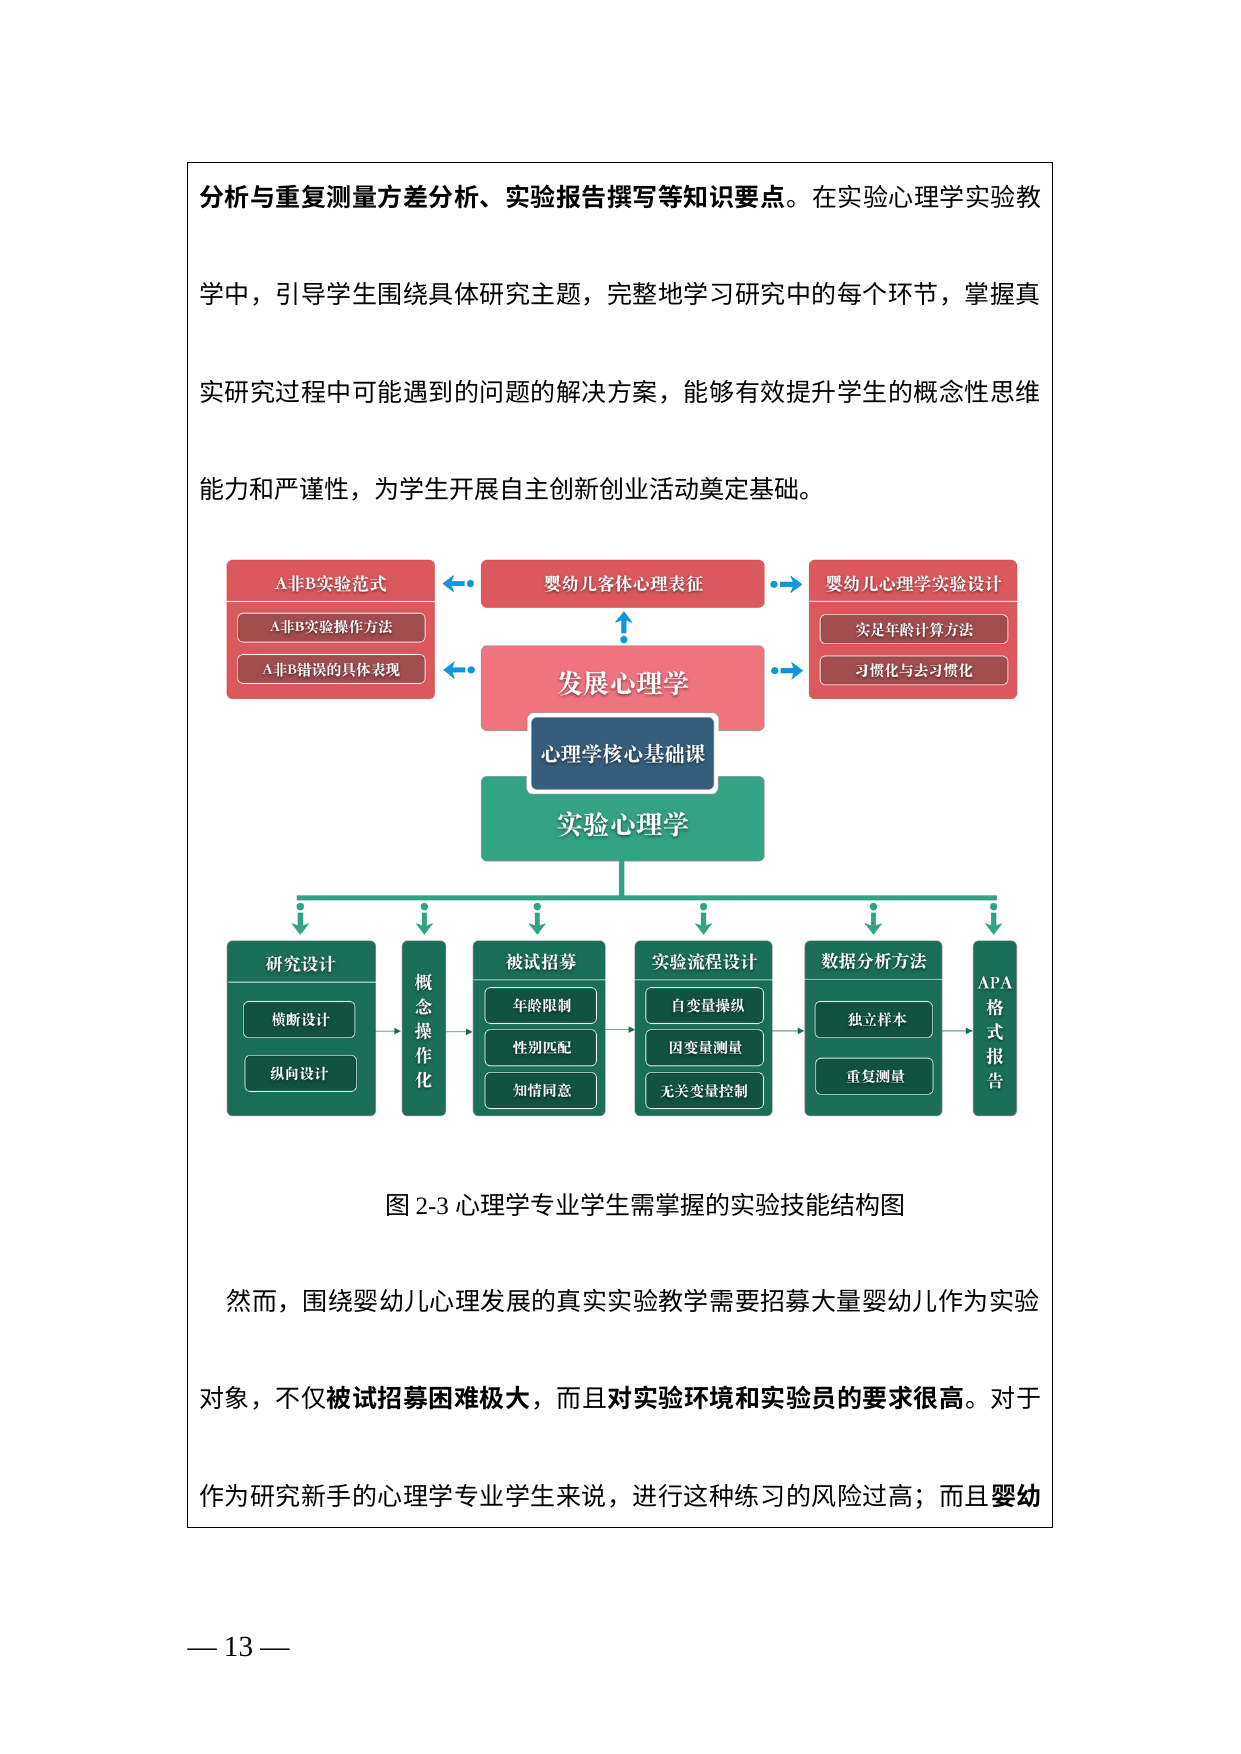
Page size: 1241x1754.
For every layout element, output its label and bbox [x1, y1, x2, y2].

table_cell [188, 163, 1052, 1527]
picture [215, 538, 1026, 1133]
